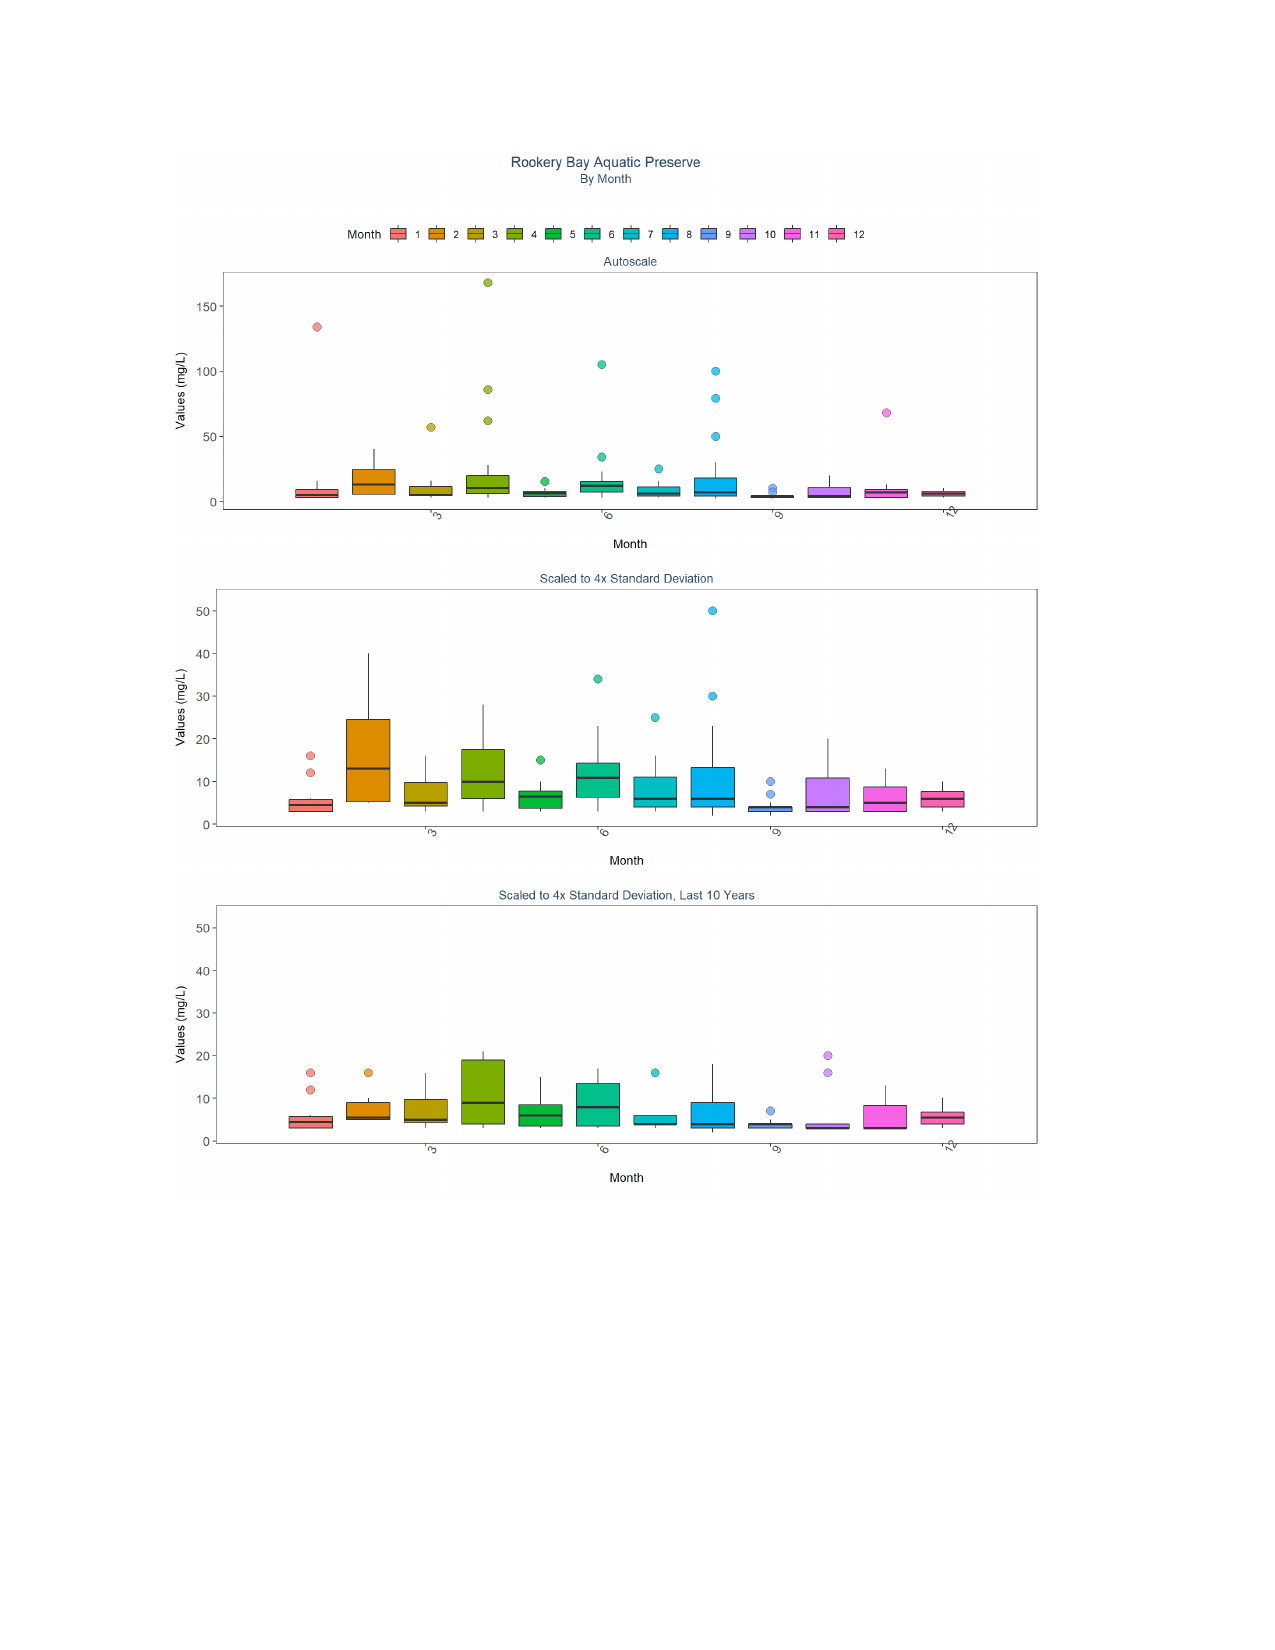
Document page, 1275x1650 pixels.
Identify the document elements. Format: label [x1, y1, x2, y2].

picture [168, 150, 1044, 1200]
